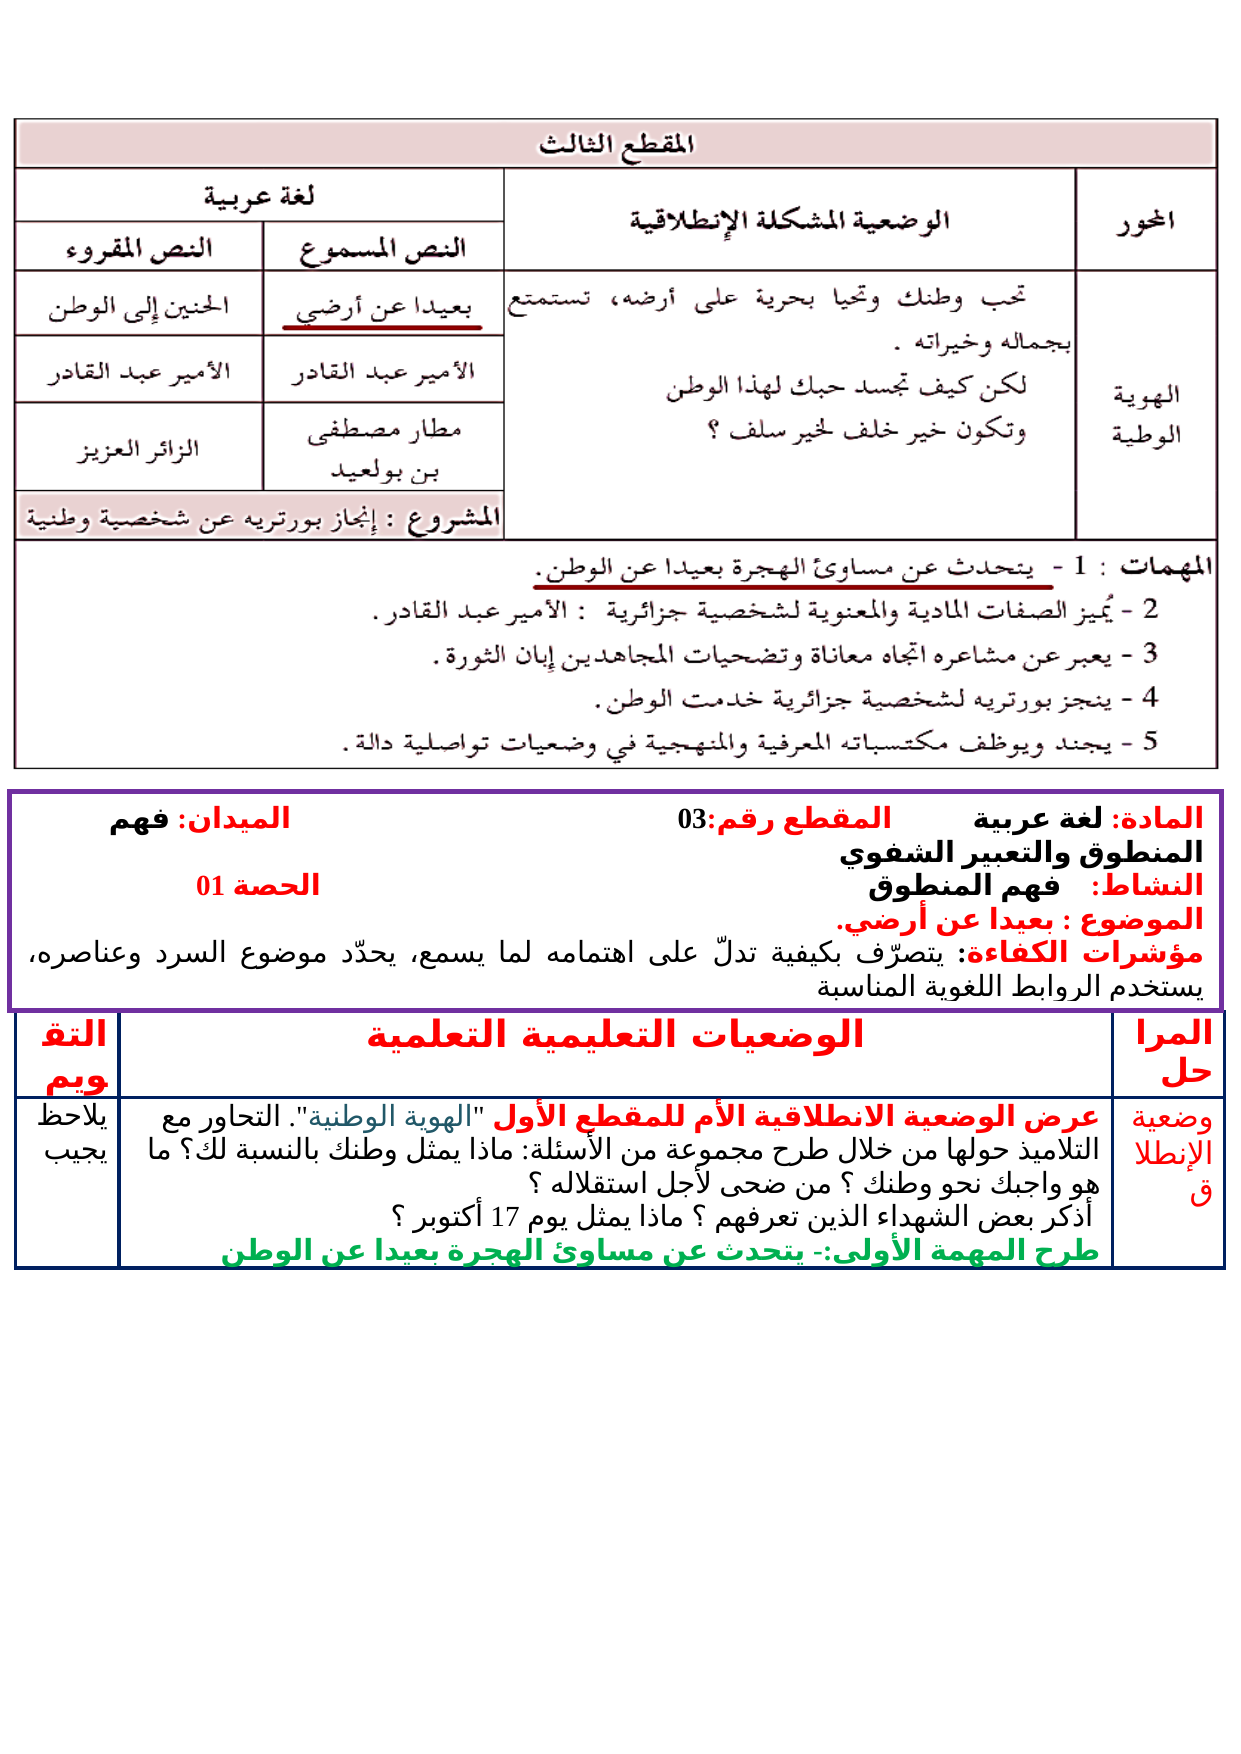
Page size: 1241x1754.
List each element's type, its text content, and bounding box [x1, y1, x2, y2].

table_header التقويم [17, 1013, 117, 1096]
table_cell عرض الوضعية الانطلاقية الأم للمقطع الأول "الهوية الوطنية". التحاور مع التلاميذ حولها من خلال طرح مجموعة من الأسئلة: ماذا يمثل وطنك بالنسبة لك؟ ما هو واجبك نحو وطنك ؟ من ضحى لأجل استقلاله ؟ أذكر بعض الشهداء الذين تعرفهم ؟ ماذا يمثل يوم 17 أكتوبر ؟ طرح المهمة الأولى:- يتحدث عن مساوئ الهجرة بعيدا عن الوطن [121, 1099, 1111, 1266]
table_header الوضعيات التعليمية التعلمية [121, 1013, 1111, 1096]
picture [8, 111, 1226, 774]
table_cell يلاحظ يجيب [17, 1099, 117, 1266]
table_cell وضعية الإنطلاق [1114, 1099, 1223, 1266]
table_header المراحل [1114, 1013, 1223, 1096]
